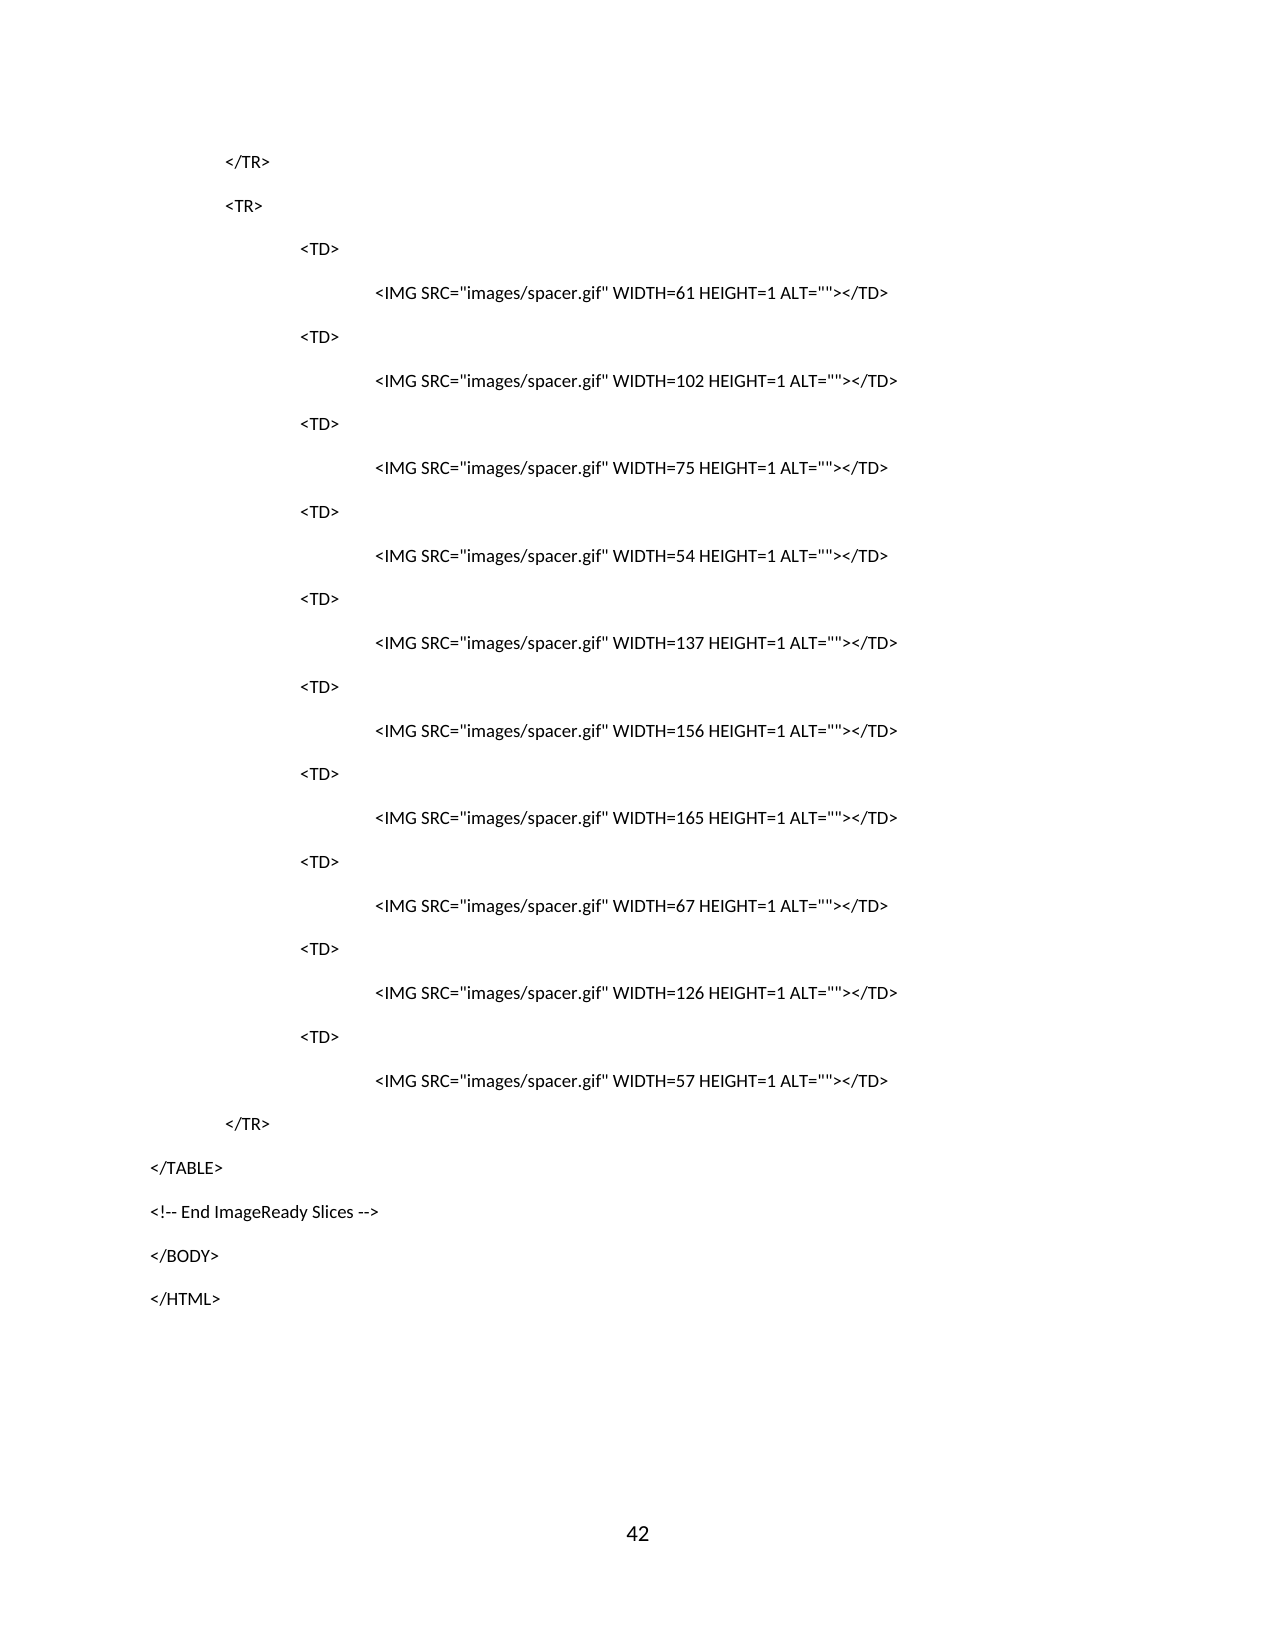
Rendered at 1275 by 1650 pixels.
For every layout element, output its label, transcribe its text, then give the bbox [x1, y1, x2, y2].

text <TD> [150, 500, 1125, 523]
text </BODY> [150, 1244, 1125, 1267]
text </HTML> [150, 1287, 1125, 1310]
text <TD> [150, 587, 1125, 610]
text <TD> [150, 937, 1125, 960]
text <TD> [150, 237, 1125, 260]
text <IMG SRC="images/spacer.gif" WIDTH=156 HEIGHT=1 ALT=""></TD> [150, 719, 1125, 742]
text <TD> [150, 1025, 1125, 1048]
text <TD> [150, 412, 1125, 435]
text <TD> [150, 675, 1125, 698]
text </TR> [150, 150, 1125, 173]
text <IMG SRC="images/spacer.gif" WIDTH=75 HEIGHT=1 ALT=""></TD> [150, 456, 1125, 479]
text <IMG SRC="images/spacer.gif" WIDTH=61 HEIGHT=1 ALT=""></TD> [150, 281, 1125, 304]
text <TD> [150, 325, 1125, 348]
text <IMG SRC="images/spacer.gif" WIDTH=54 HEIGHT=1 ALT=""></TD> [150, 544, 1125, 567]
text <TD> [150, 762, 1125, 785]
text <IMG SRC="images/spacer.gif" WIDTH=165 HEIGHT=1 ALT=""></TD> [150, 806, 1125, 829]
text <IMG SRC="images/spacer.gif" WIDTH=67 HEIGHT=1 ALT=""></TD> [150, 894, 1125, 917]
text <IMG SRC="images/spacer.gif" WIDTH=102 HEIGHT=1 ALT=""></TD> [150, 369, 1125, 392]
text <!-- End ImageReady Slices --> [150, 1200, 1125, 1223]
text <TD> [150, 850, 1125, 873]
text <IMG SRC="images/spacer.gif" WIDTH=137 HEIGHT=1 ALT=""></TD> [150, 631, 1125, 654]
text <IMG SRC="images/spacer.gif" WIDTH=126 HEIGHT=1 ALT=""></TD> [150, 981, 1125, 1004]
text <IMG SRC="images/spacer.gif" WIDTH=57 HEIGHT=1 ALT=""></TD> [150, 1069, 1125, 1092]
text </TR> [150, 1112, 1125, 1135]
text </TABLE> [150, 1156, 1125, 1179]
text <TR> [150, 194, 1125, 217]
